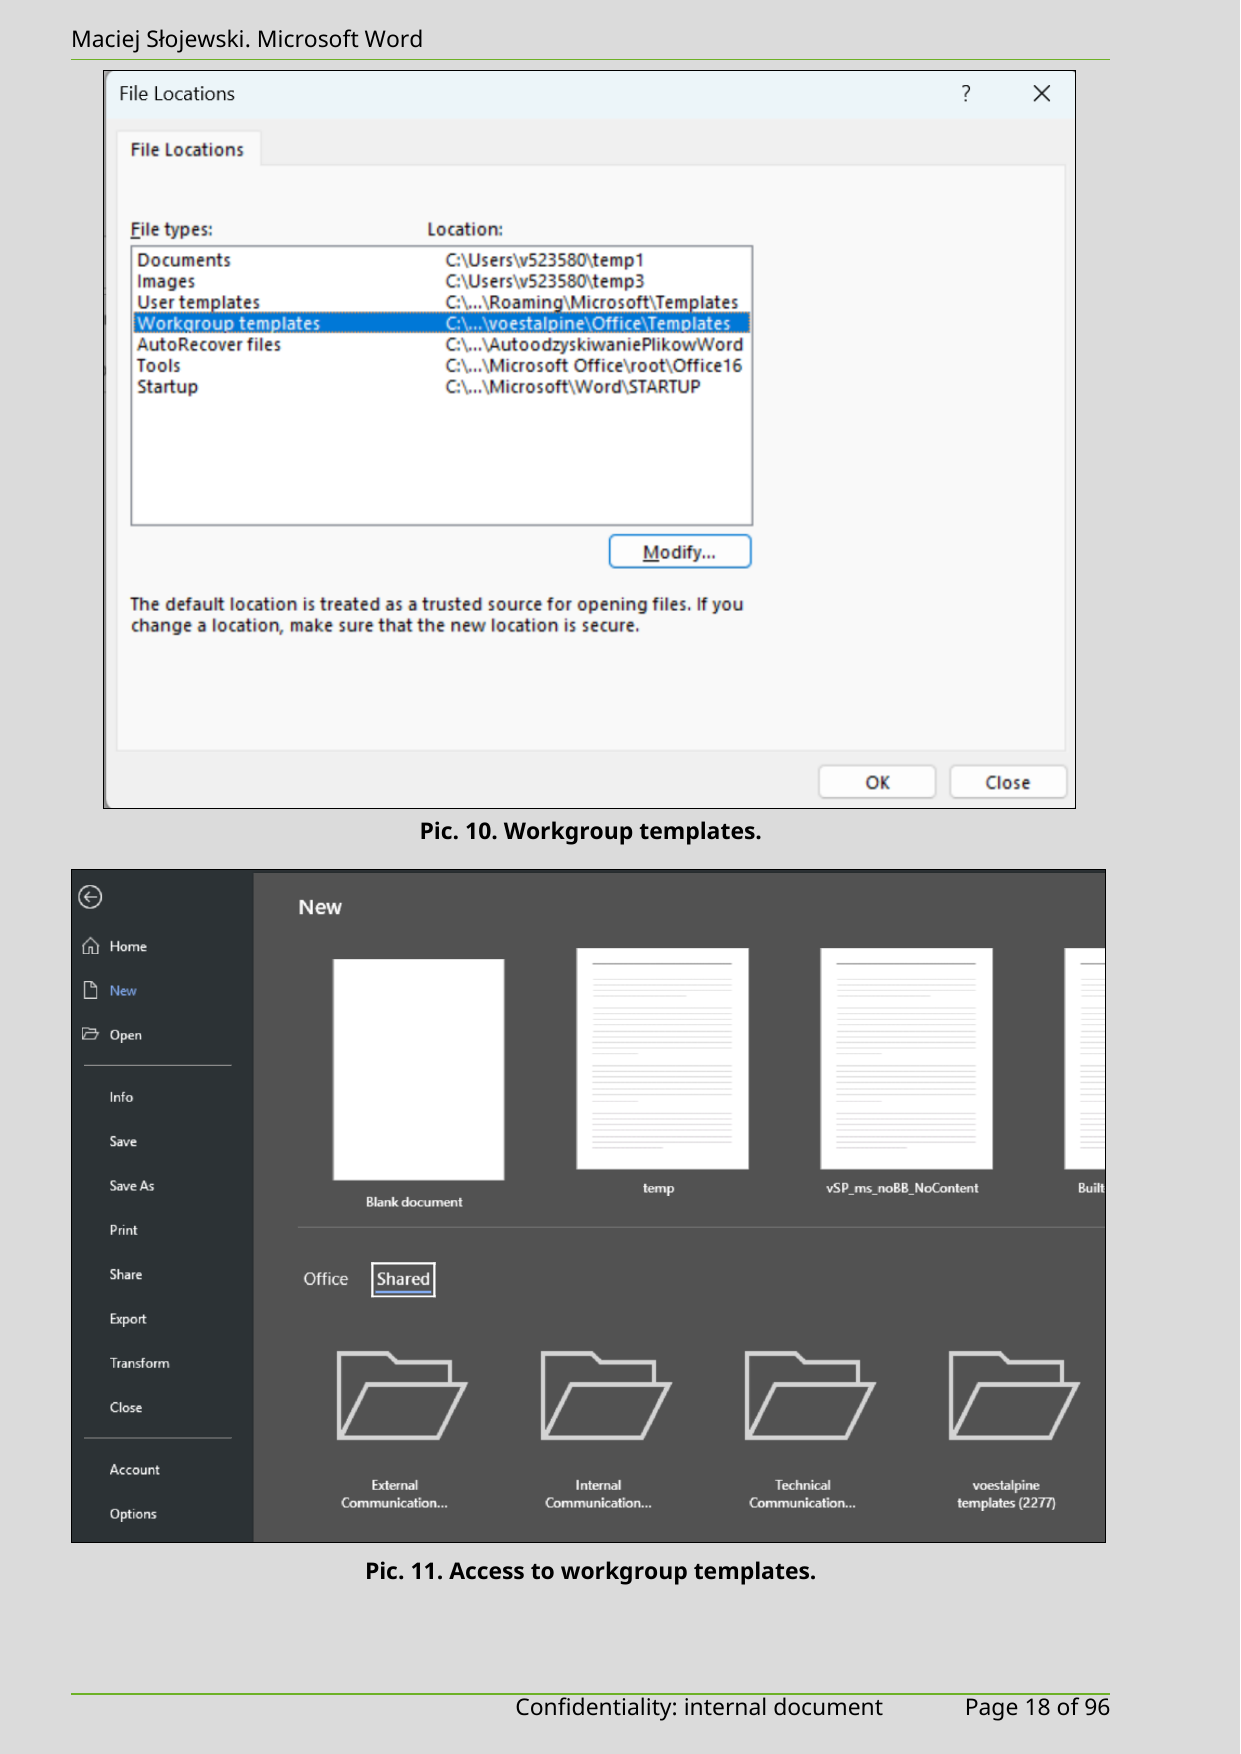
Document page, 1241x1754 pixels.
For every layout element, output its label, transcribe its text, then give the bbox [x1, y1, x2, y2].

picture [104, 71, 1075, 808]
text Pic. 11. Access to workgroup templates. [source: herein] [71, 1561, 1110, 1584]
picture [72, 870, 1105, 1542]
text Pic. 10. Workgroup templates. [source: herein] [71, 821, 1110, 844]
